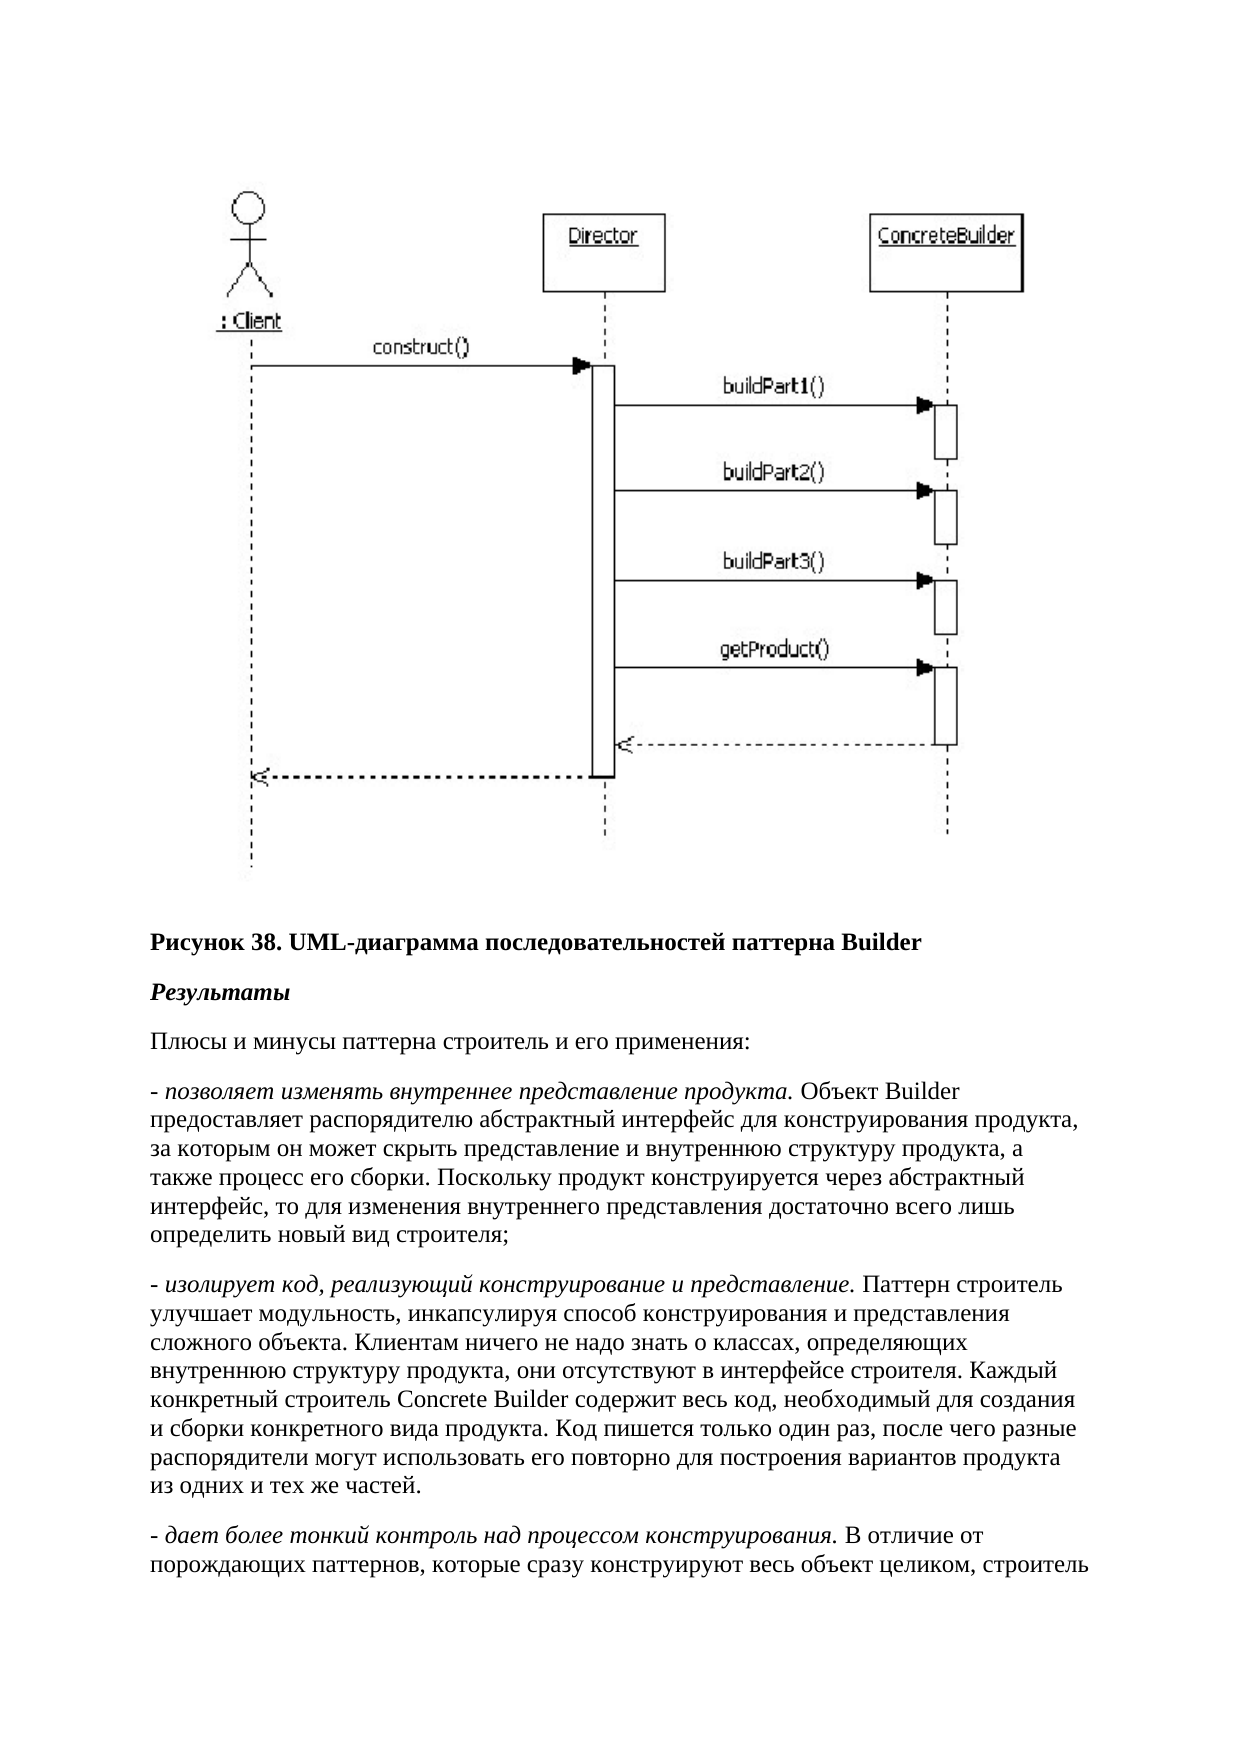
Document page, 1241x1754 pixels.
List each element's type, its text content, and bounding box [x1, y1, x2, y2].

picture [150, 150, 1059, 907]
text Результаты [150, 977, 1153, 1005]
text Рисунок 38. UML-диаграмма последовательностей паттерна Builder [150, 927, 1153, 956]
text - позволяет изменять внутреннее представление продукта. Объект Builder предоставляет распорядителю абстрактный интерфейс для конструирования продукта, за которым он может скрыть представление и внутреннюю структуру продукта, а также процесс его сборки. Поскольку продукт конструируется через абстрактный интерфейс, то для изменения внутреннего представления достаточно всего лишь определить новый вид строителя; [150, 1076, 1153, 1248]
text - изолирует код, реализующий конструирование и представление. Паттерн строитель улучшает модульность, инкапсулируя способ конструирования и представления сложного объекта. Клиентам ничего не надо знать о классах, определяющих внутреннюю структуру продукта, они отсутствуют в интерфейсе строителя. Каждый конкретный строитель Concrete Builder содержит весь код, необходимый для создания и сборки конкретного вида продукта. Код пишется только один раз, после чего разные распорядители могут использовать его повторно для построения вариантов продукта из одних и тех же частей. [150, 1269, 1153, 1499]
text Плюсы и минусы паттерна строитель и его применения: [150, 1026, 1153, 1055]
